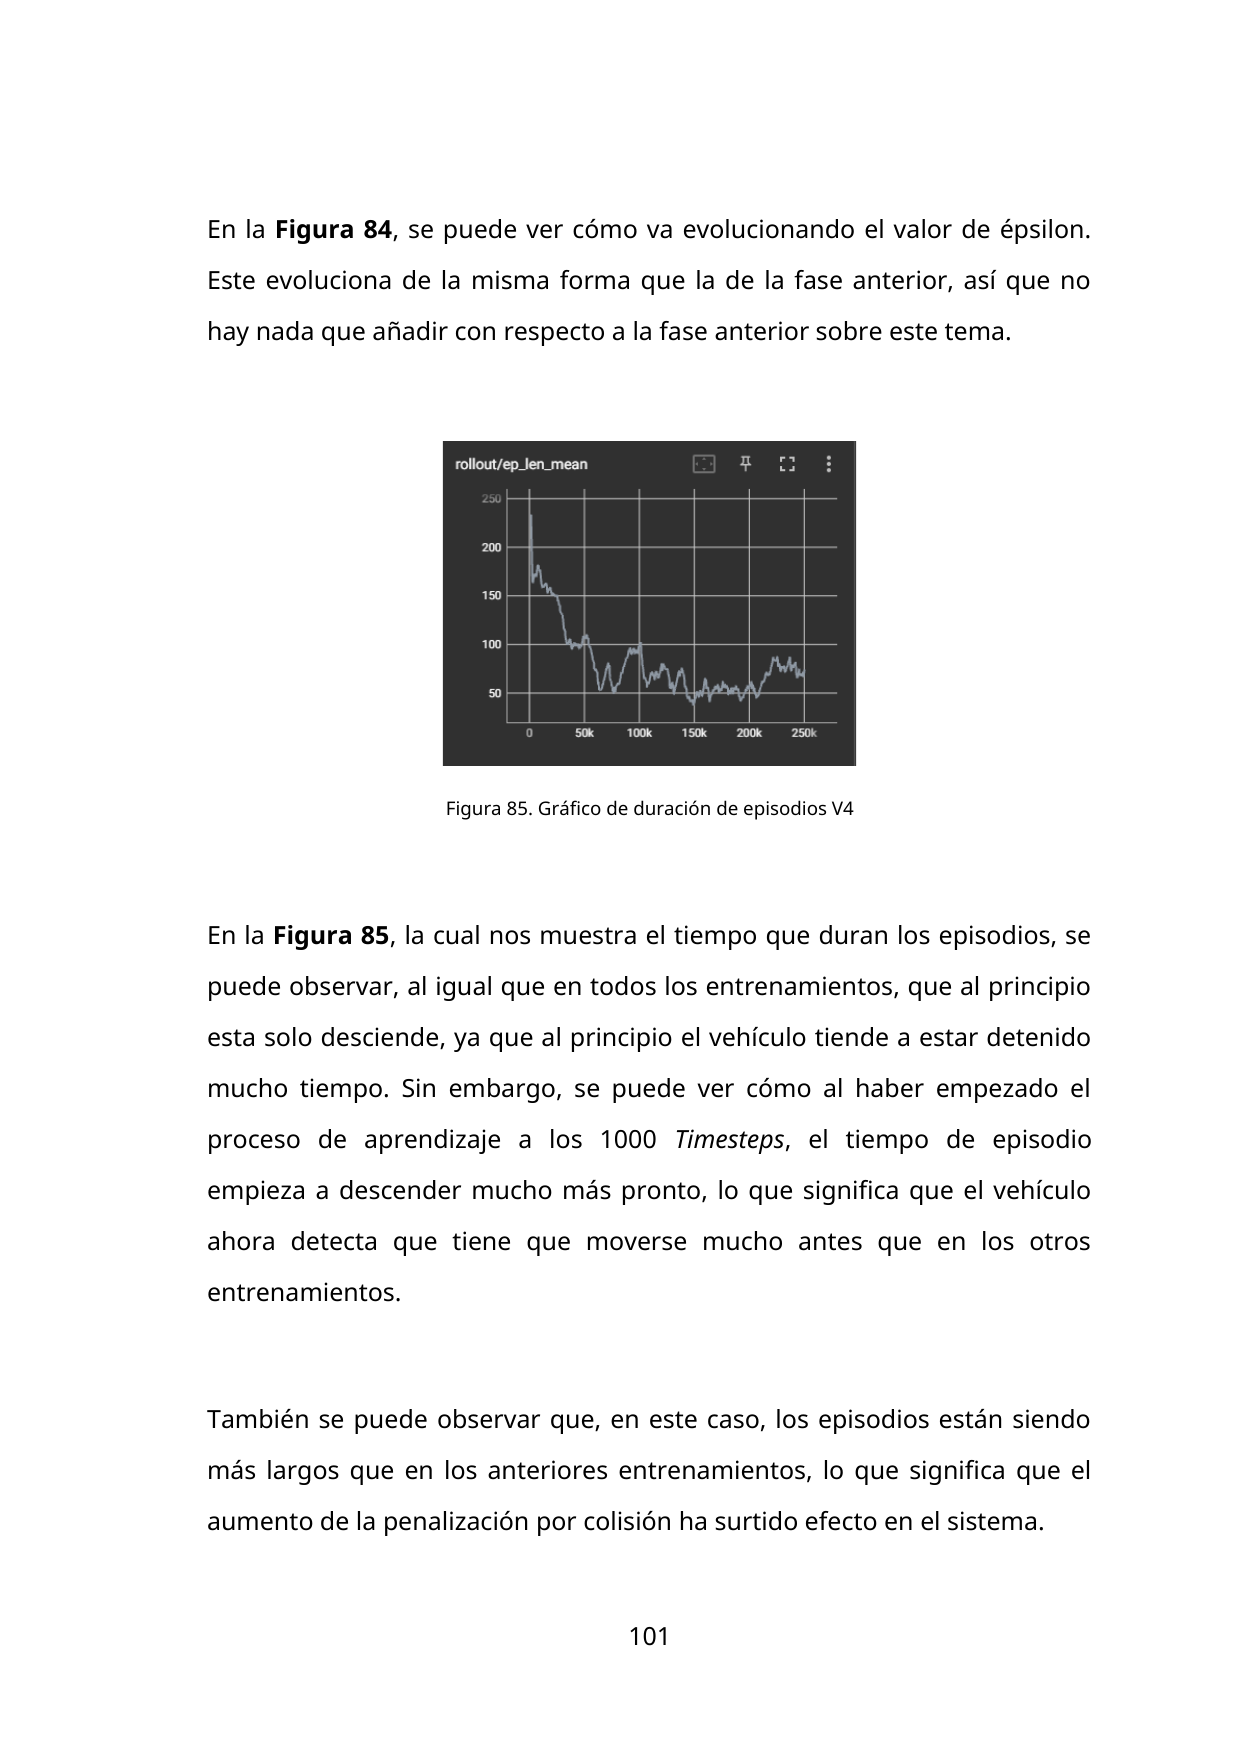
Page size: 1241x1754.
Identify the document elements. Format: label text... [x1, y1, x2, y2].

text Figura 85. Gráfico de duración de episodios V4 [207, 795, 1092, 820]
text También se puede observar que, en este caso, los episodios están siendo más largos que en los anteriores entrenamientos, lo que significa que el aumento de la penalización por colisión ha surtido efecto en el sistema. [207, 1402, 1092, 1538]
text En la Figura 85, la cual nos muestra el tiempo que duran los episodios, se puede observar, al igual que en todos los entrenamientos, que al principio esta solo desciende, ya que al principio el vehículo tiende a estar detenido mucho tiempo. Sin embargo, se puede ver cómo al haber empezado el proceso de aprendizaje a los 1000 Timesteps, el tiempo de episodio empieza a descender mucho más pronto, lo que significa que el vehículo ahora detecta que tiene que moverse mucho antes que en los otros entrenamientos. [207, 917, 1092, 1309]
picture [442, 441, 857, 766]
text En la Figura 84, se puede ver cómo va evolucionando el valor de épsilon. Este evoluciona de la misma forma que la de la fase anterior, así que no hay nada que añadir con respecto a la fase anterior sobre este tema. [207, 212, 1092, 348]
